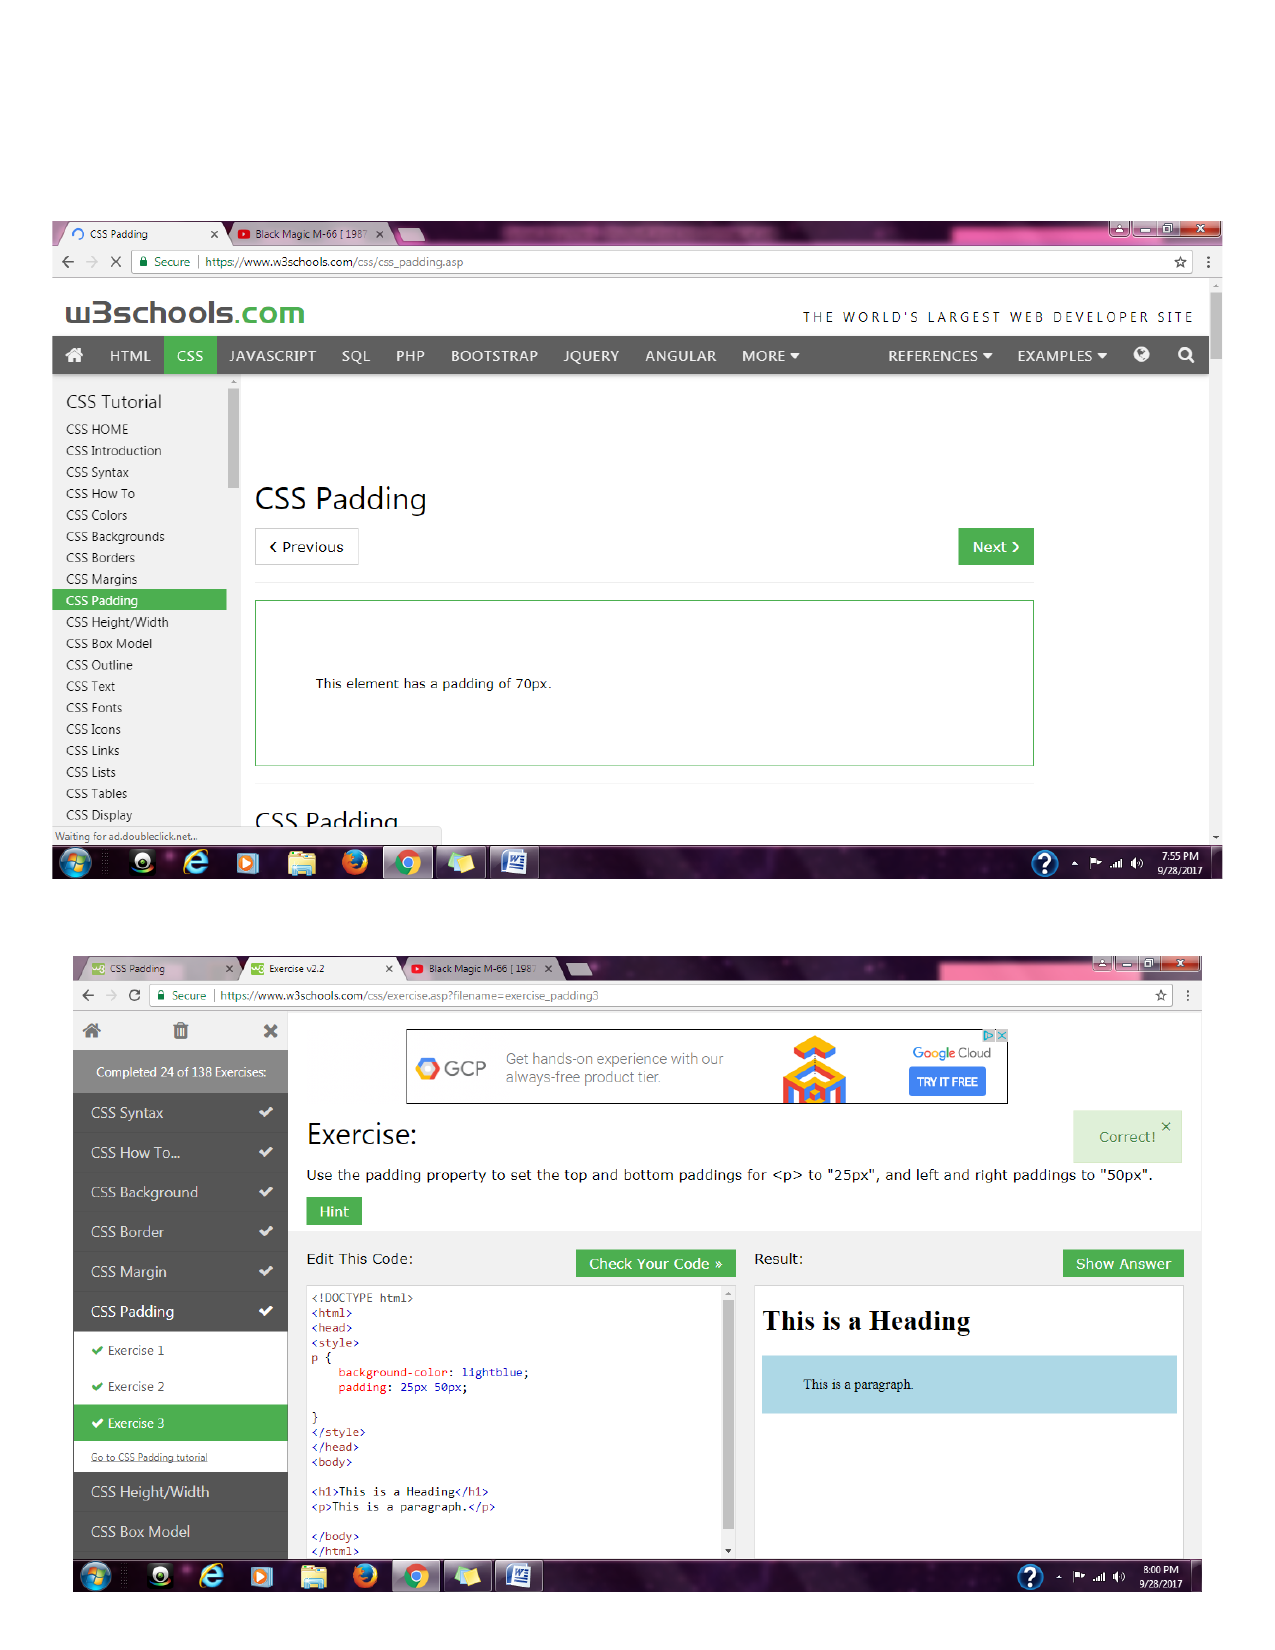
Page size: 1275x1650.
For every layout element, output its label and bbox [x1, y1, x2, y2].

picture [73, 956, 1202, 1592]
picture [52, 221, 1223, 879]
